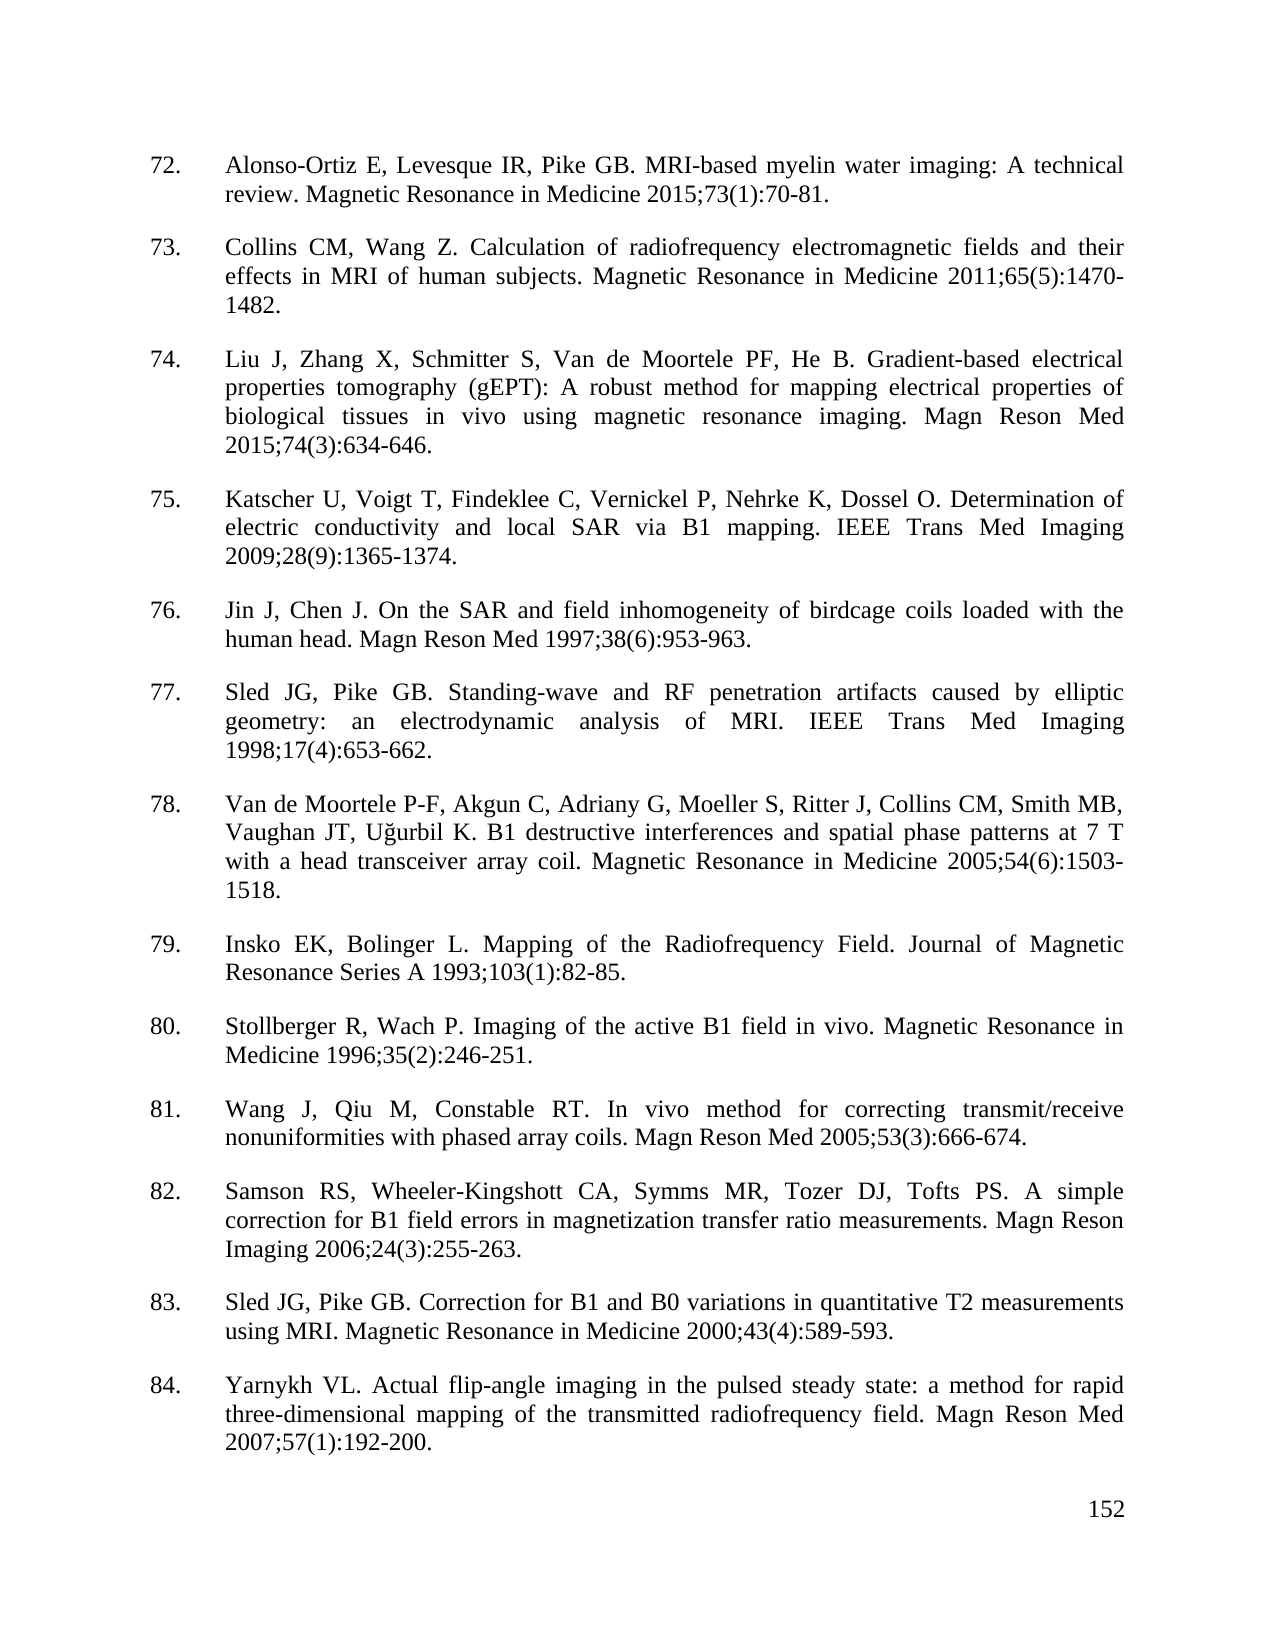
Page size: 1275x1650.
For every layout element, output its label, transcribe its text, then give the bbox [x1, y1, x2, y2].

text 72. Alonso-Ortiz E, Levesque IR, Pike GB. MRI-based myelin water imaging: A technical review. Magnetic Resonance in Medicine 2015;73(1):70-81. [150, 150, 1125, 207]
text 74. Liu J, Zhang X, Schmitter S, Van de Moortele PF, He B. Gradient-based electrical properties tomography (gEPT): A robust method for mapping electrical properties of biological tissues in vivo using magnetic resonance imaging. Magn Reson Med 2015;74(3):634-646. [150, 344, 1125, 459]
text 84. Yarnykh VL. Actual flip-angle imaging in the pulsed steady state: a method for rapid three-dimensional mapping of the transmitted radiofrequency field. Magn Reson Med 2007;57(1):192-200. [150, 1370, 1125, 1456]
text 83. Sled JG, Pike GB. Correction for B1 and B0 variations in quantitative T2 measurements using MRI. Magnetic Resonance in Medicine 2000;43(4):589-593. [150, 1287, 1125, 1345]
text 77. Sled JG, Pike GB. Standing-wave and RF penetration artifacts caused by elliptic geometry: an electrodynamic analysis of MRI. IEEE Trans Med Imaging 1998;17(4):653-662. [150, 677, 1125, 764]
text 81. Wang J, Qiu M, Constable RT. In vivo method for correcting transmit/receive nonuniformities with phased array coils. Magn Reson Med 2005;53(3):666-674. [150, 1094, 1125, 1151]
text 82. Samson RS, Wheeler-Kingshott CA, Symms MR, Tozer DJ, Tofts PS. A simple correction for B1 field errors in magnetization transfer ratio measurements. Magn Reson Imaging 2006;24(3):255-263. [150, 1176, 1125, 1262]
text 75. Katscher U, Voigt T, Findeklee C, Vernickel P, Nehrke K, Dossel O. Determination of electric conductivity and local SAR via B1 mapping. IEEE Trans Med Imaging 2009;28(9):1365-1374. [150, 484, 1125, 570]
text 73. Collins CM, Wang Z. Calculation of radiofrequency electromagnetic fields and their effects in MRI of human subjects. Magnetic Resonance in Medicine 2011;65(5):1470-1482. [150, 232, 1125, 319]
text 79. Insko EK, Bolinger L. Mapping of the Radiofrequency Field. Journal of Magnetic Resonance Series A 1993;103(1):82-85. [150, 929, 1125, 986]
text 76. Jin J, Chen J. On the SAR and field inhomogeneity of birdcage coils loaded with the human head. Magn Reson Med 1997;38(6):953-963. [150, 595, 1125, 652]
text 78. Van de Moortele P-F, Akgun C, Adriany G, Moeller S, Ritter J, Collins CM, Smith MB, Vaughan JT, Uğurbil K. B1 destructive interferences and spatial phase patterns at 7 T with a head transceiver array coil. Magnetic Resonance in Medicine 2005;54(6):1503-1518. [150, 789, 1125, 904]
text 80. Stollberger R, Wach P. Imaging of the active B1 field in vivo. Magnetic Resonance in Medicine 1996;35(2):246-251. [150, 1011, 1125, 1069]
